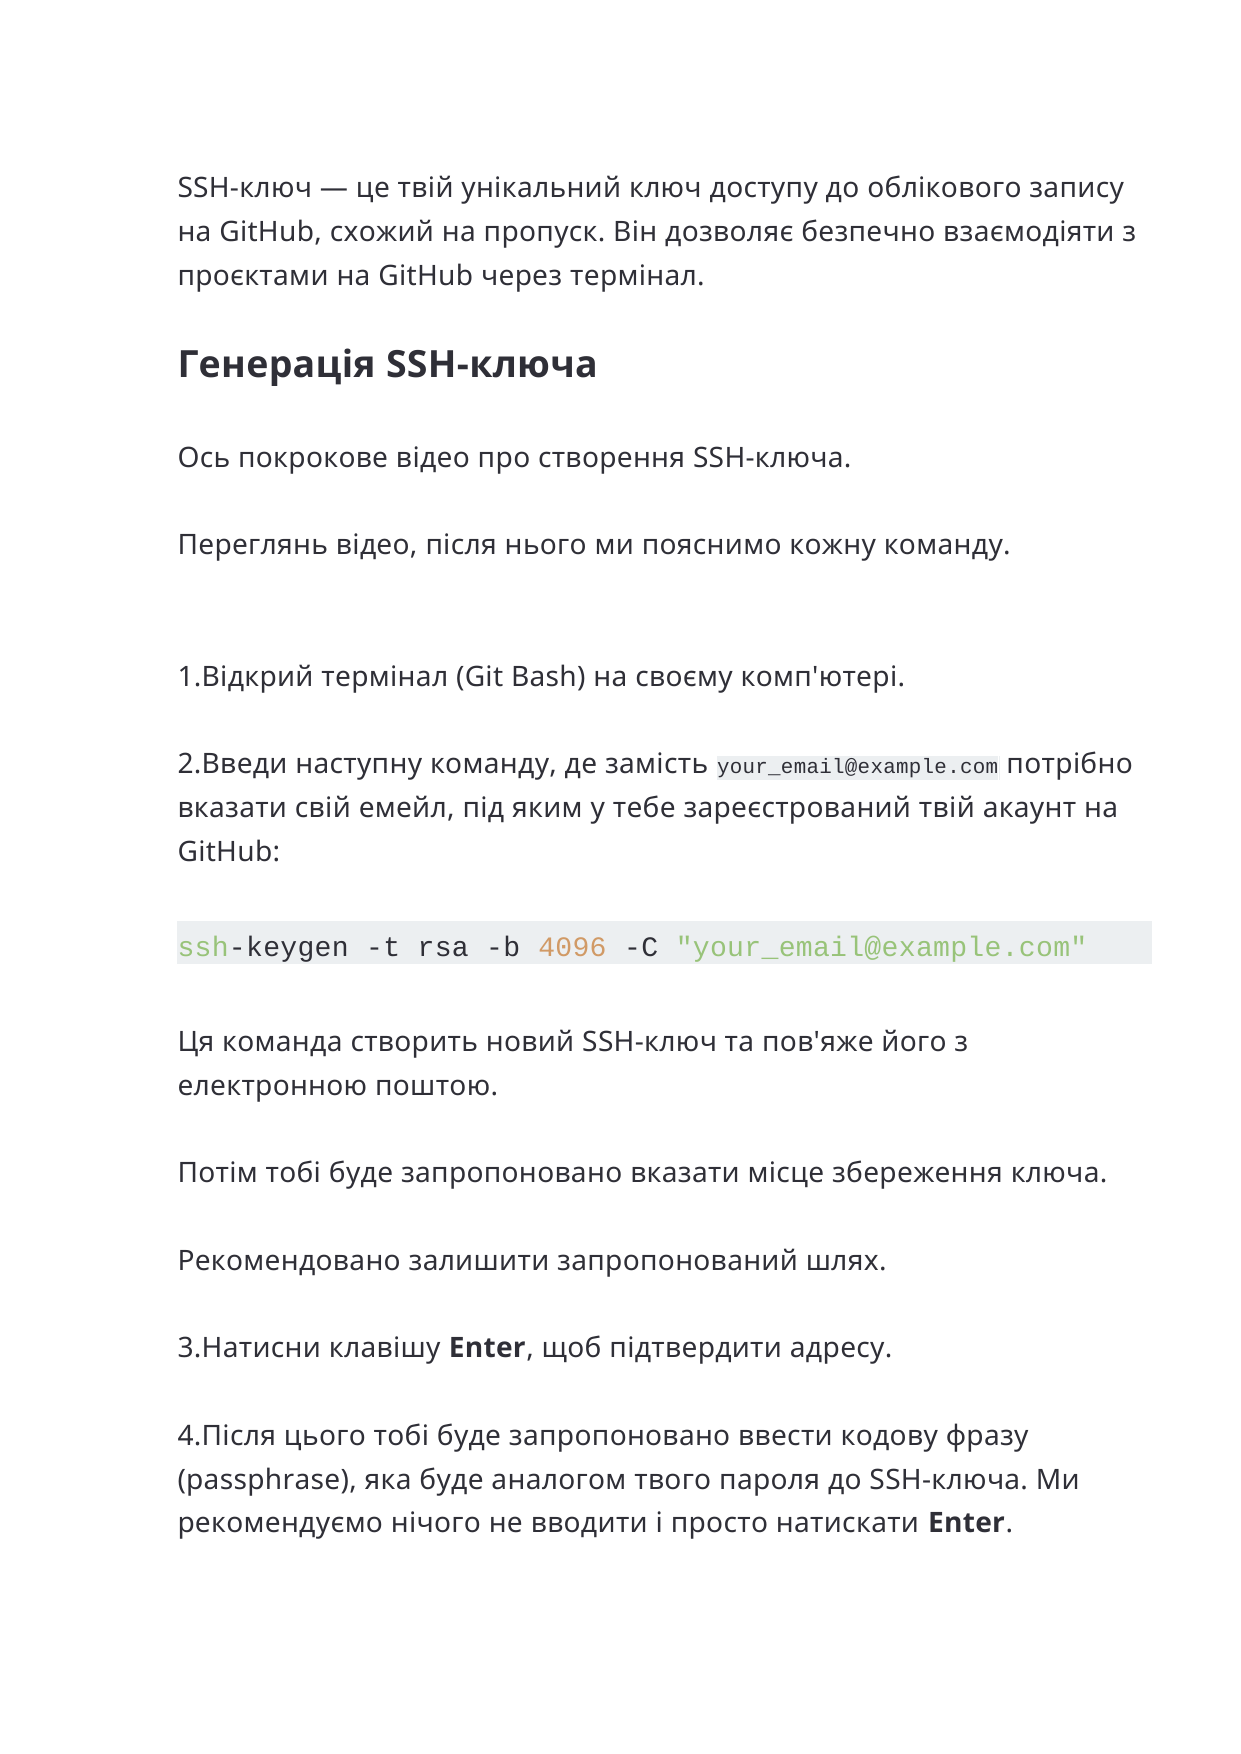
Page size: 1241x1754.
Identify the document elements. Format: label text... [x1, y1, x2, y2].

text Ось покрокове відео про створення SSH-ключа. [177, 432, 1152, 475]
text 3.Натисни клавішу Enter, щоб підтвердити адресу. [177, 1322, 1152, 1366]
text 1.Відкрий термінал (Git Bash) на своєму комп'ютері. [177, 650, 1152, 694]
text Рекомендовано залишити запропонований шлях. [177, 1235, 1152, 1278]
text 4.Після цього тобі буде запропоновано ввести кодову фразу (passphrase), яка буде аналогом твого пароля до SSH-ключа. Ми рекомендуємо нічого не вводити і просто натискати Enter. [177, 1410, 1152, 1541]
text SSH-ключ — це твій унікальний ключ доступу до облікового запису на GitHub, схожий на пропуск. Він дозволяє безпечно взаємодіяти з проєктами на GitHub через термінал. [177, 162, 1152, 293]
text Ця команда створить новий SSH-ключ та пов'яже його з електронною поштою. [177, 1016, 1152, 1103]
text Переглянь відео, після нього ми пояснимо кожну команду. [177, 519, 1152, 563]
text ssh-keygen -t rsa -b 4096 -C "your_email@example.com" [177, 921, 1152, 964]
text 2.Введи наступну команду, де замість your_email@example.com потрібно вказати свій емейл, під яким у тебе зареєстрований твій акаунт на GitHub: [177, 738, 1152, 869]
text Генерація SSH-ключа [177, 337, 1152, 388]
text Потім тобі буде запропоновано вказати місце збереження ключа. [177, 1147, 1152, 1191]
